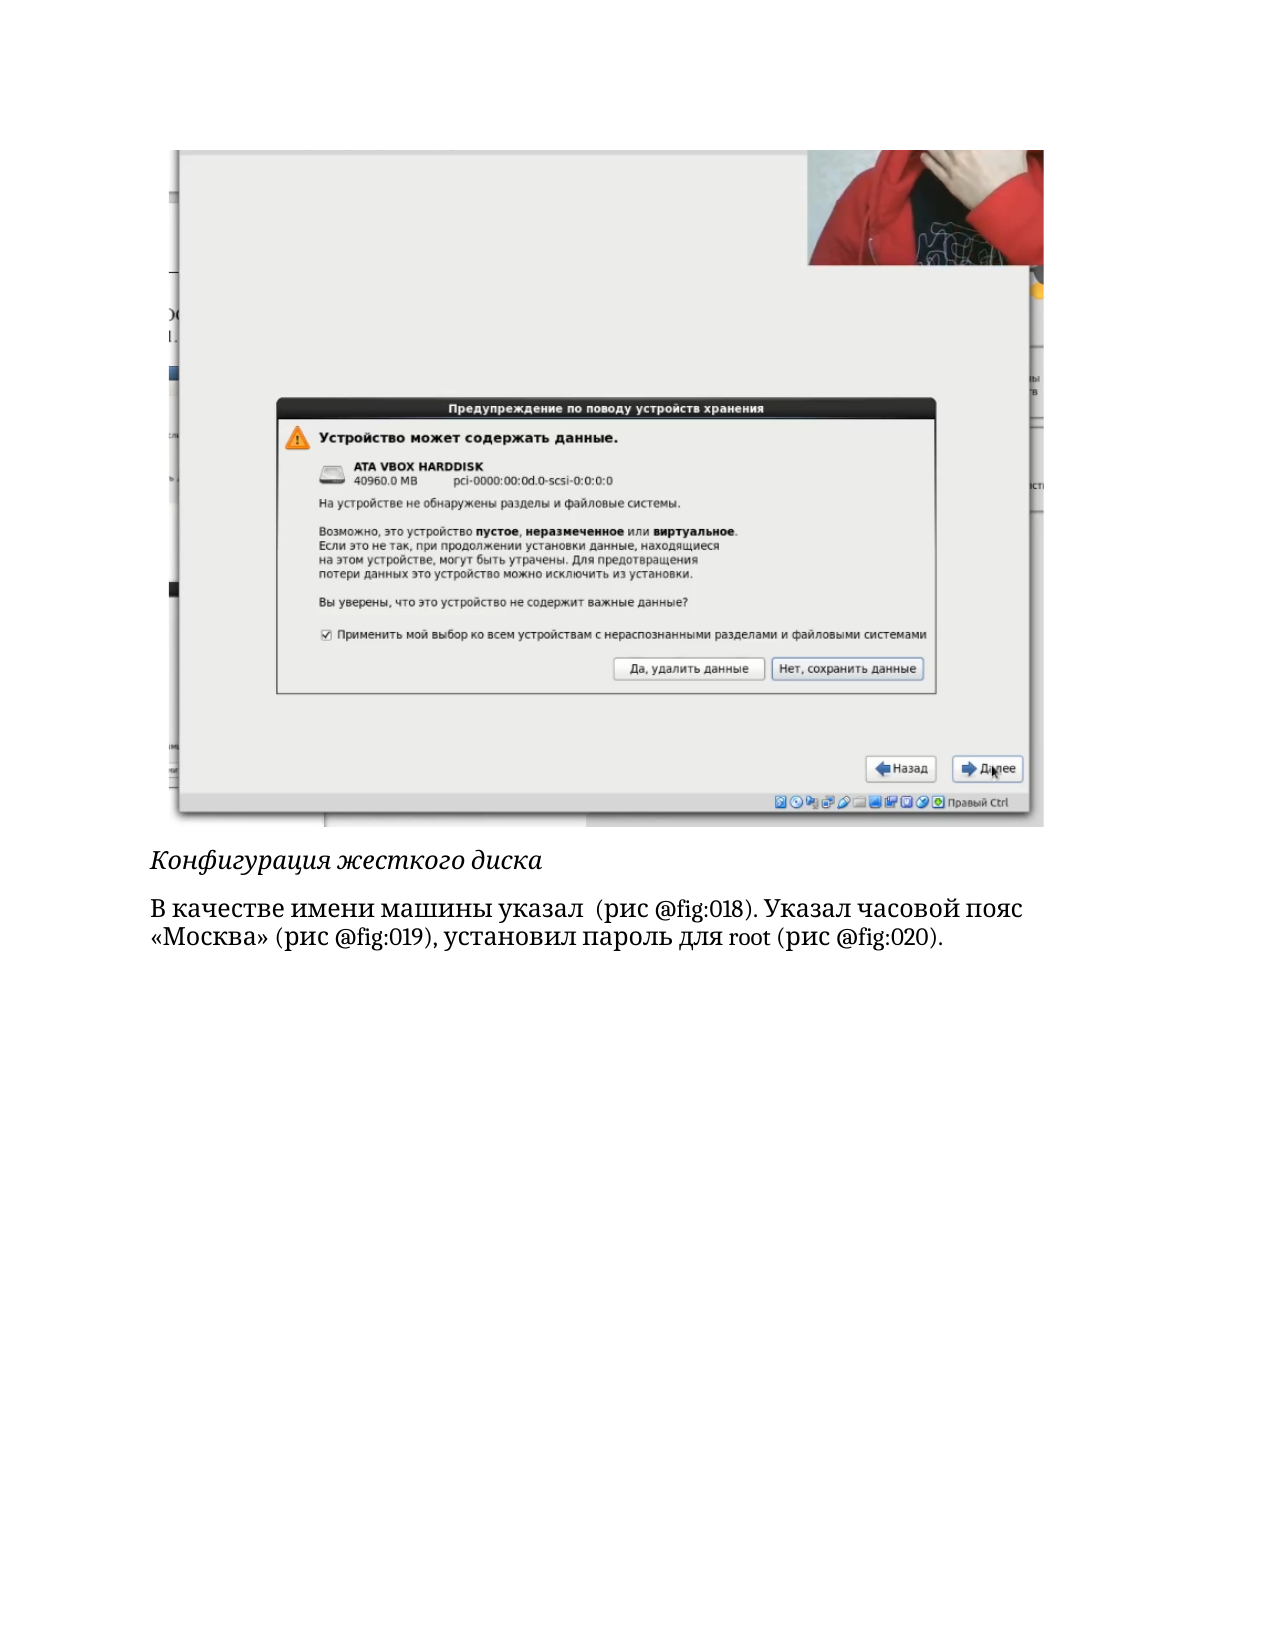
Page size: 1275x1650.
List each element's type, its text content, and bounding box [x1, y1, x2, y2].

text В качестве имени машины указал (рис @fig:018). Указал часовой пояс «Москва» (рис @fig:019), установил пароль для root (рис @fig:020). [150, 894, 1125, 952]
text Конфигурация жесткого диска [150, 847, 1125, 876]
picture [168, 150, 1044, 827]
